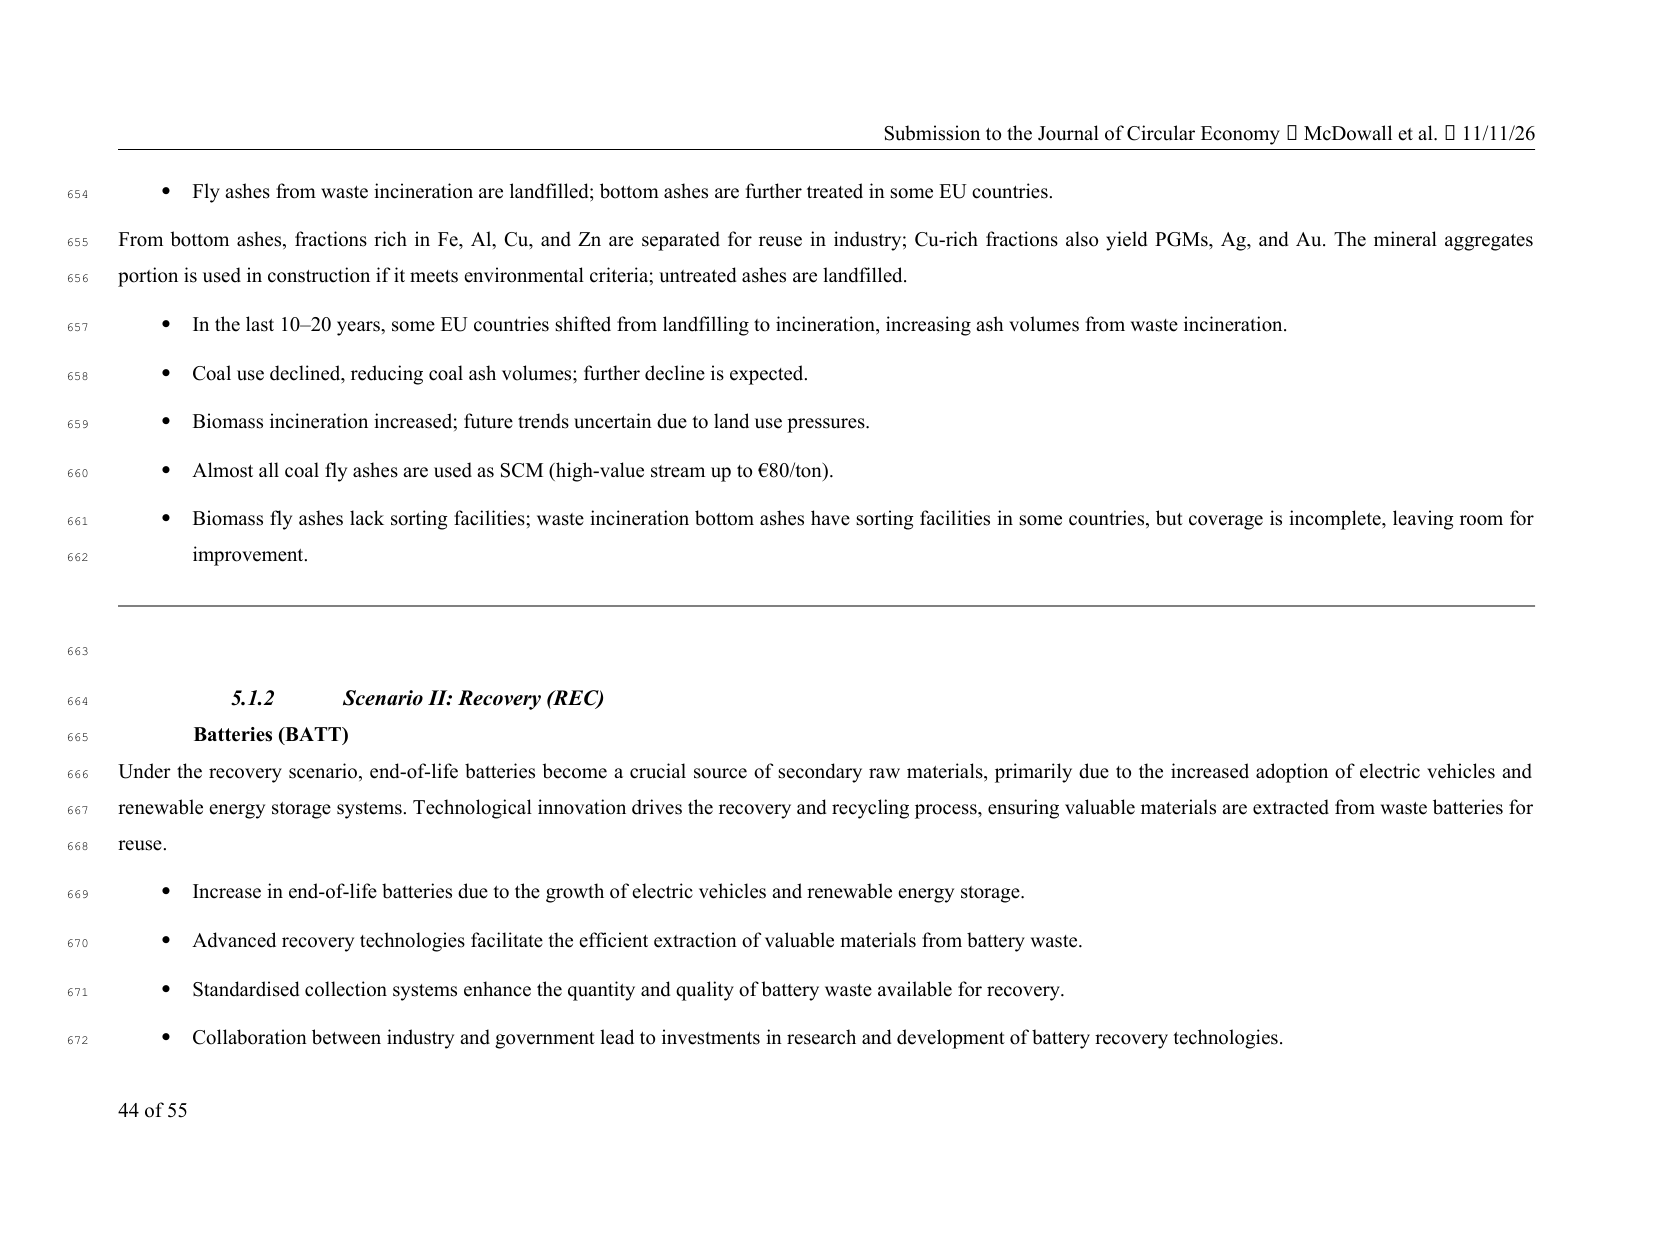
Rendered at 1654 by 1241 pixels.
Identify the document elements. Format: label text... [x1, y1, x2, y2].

text Under the recovery scenario, end-of-life batteries become a crucial source of secondary raw materials, primarily due to the increased adoption of electric vehicles and renewable energy storage systems. Technological innovation drives the recovery and recycling process, ensuring valuable materials are extracted from waste batteries for reuse. [118, 759, 1535, 855]
list Fly ashes from waste incineration are landfilled; bottom ashes are further treated in some EU countries. [162, 179, 1535, 203]
list Biomass fly ashes lack sorting facilities; waste incineration bottom ashes have sorting facilities in some countries, but coverage is incomplete, leaving room for improvement. [162, 506, 1535, 566]
list Coal use declined, reducing coal ash volumes; further decline is expected. [162, 360, 1535, 384]
list Standardised collection systems enhance the quantity and quality of battery waste available for recovery. [162, 977, 1535, 1001]
text From bottom ashes, fractions rich in Fe, Al, Cu, and Zn are separated for reuse in industry; Cu-rich fractions also yield PGMs, Ag, and Au. The mineral aggregates portion is used in construction if it meets environmental criteria; untreated ashes are landfilled. [118, 227, 1535, 287]
subtitle Batteries (BATT) [193, 722, 1535, 746]
list In the last 10–20 years, some EU countries shifted from landfilling to incineration, increasing ash volumes from waste incineration. [162, 312, 1535, 336]
subtitle Scenario II: Recovery (REC) [231, 684, 1535, 710]
list Biomass incineration increased; future trends uncertain due to land use pressures. [162, 409, 1535, 433]
list Advanced recovery technologies facilitate the efficient extraction of valuable materials from battery waste. [162, 928, 1535, 952]
list Increase in end-of-life batteries due to the growth of electric vehicles and renewable energy storage. [162, 879, 1535, 903]
list Almost all coal fly ashes are used as SCM (high-value stream up to €80/ton). [162, 457, 1535, 482]
list Collaboration between industry and government lead to investments in research and development of battery recovery technologies. [162, 1025, 1535, 1049]
